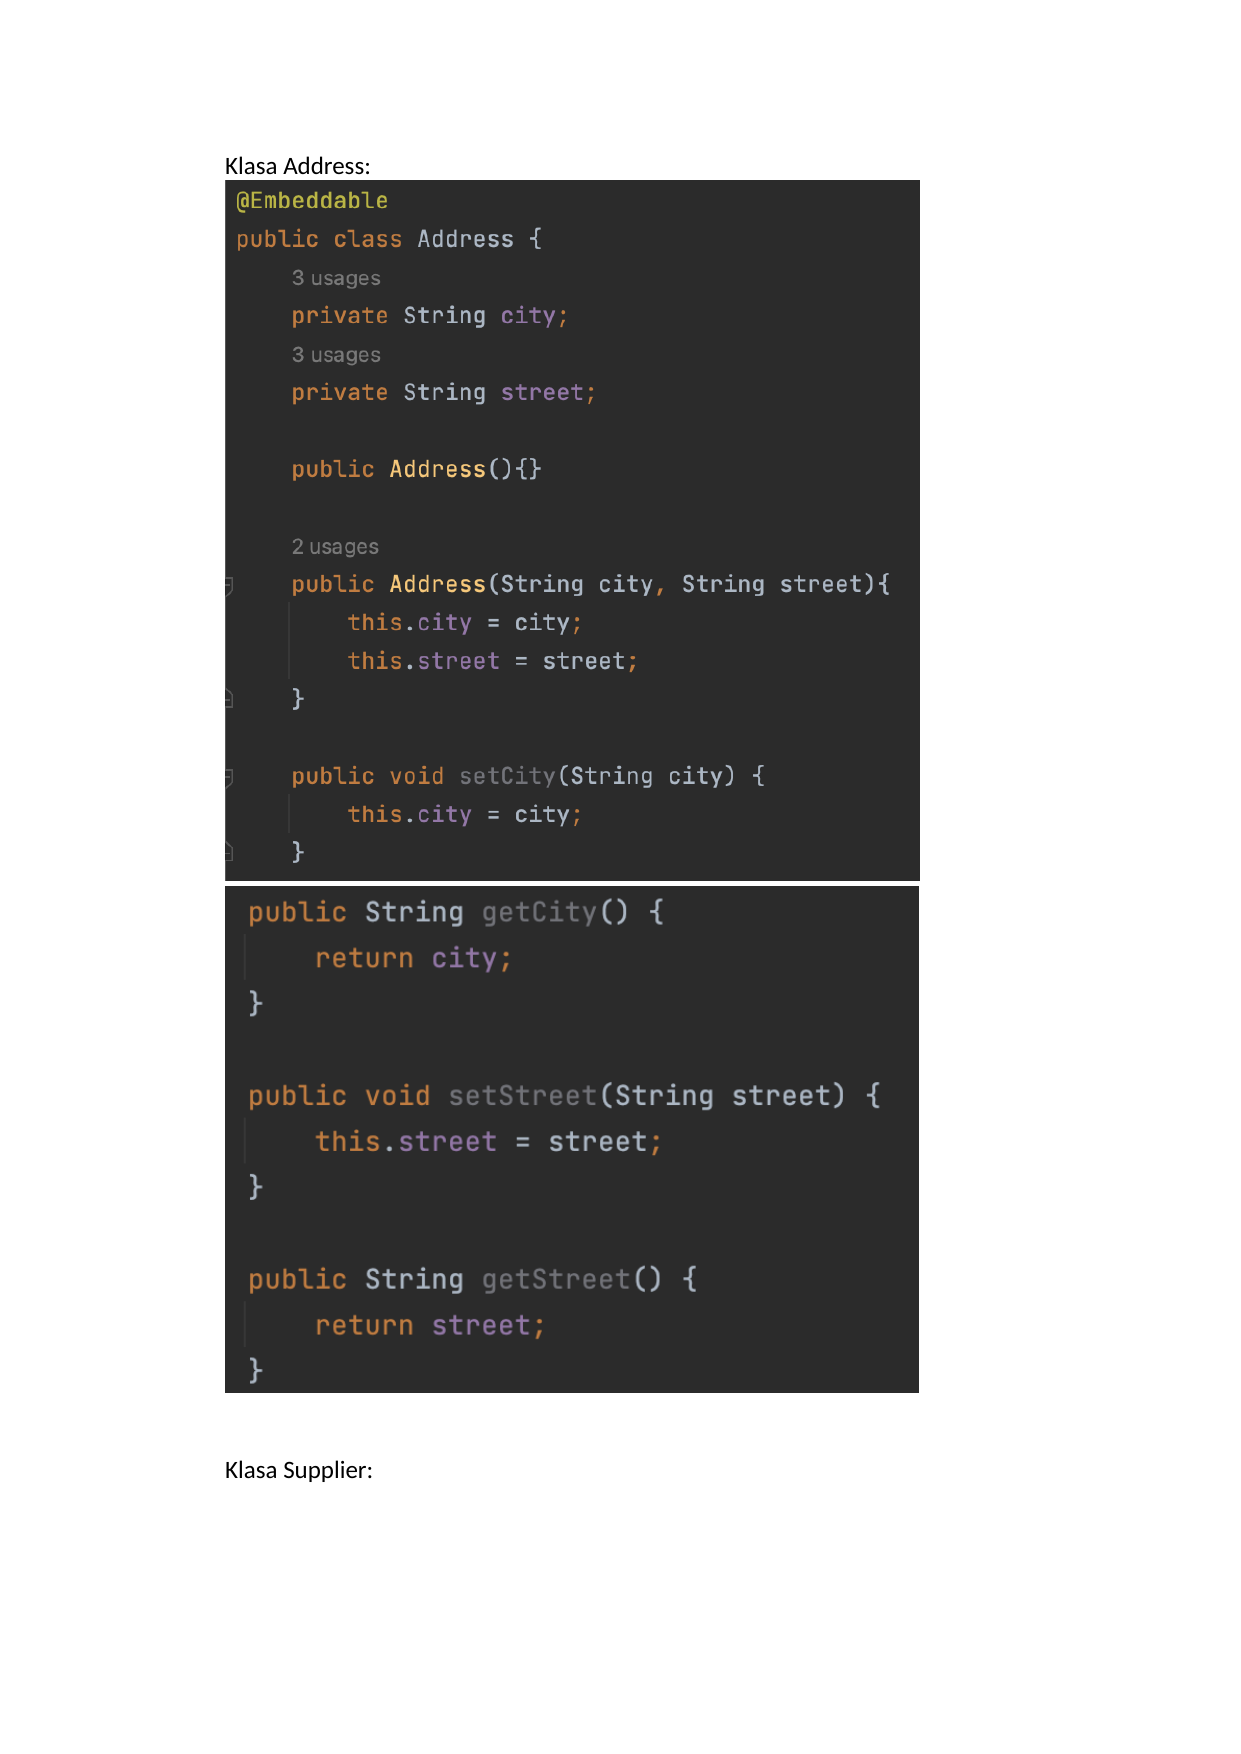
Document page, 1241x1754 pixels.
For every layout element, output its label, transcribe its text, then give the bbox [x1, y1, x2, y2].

picture [225, 180, 920, 881]
text Klasa Supplier: [225, 1423, 1090, 1484]
picture [225, 886, 919, 1393]
